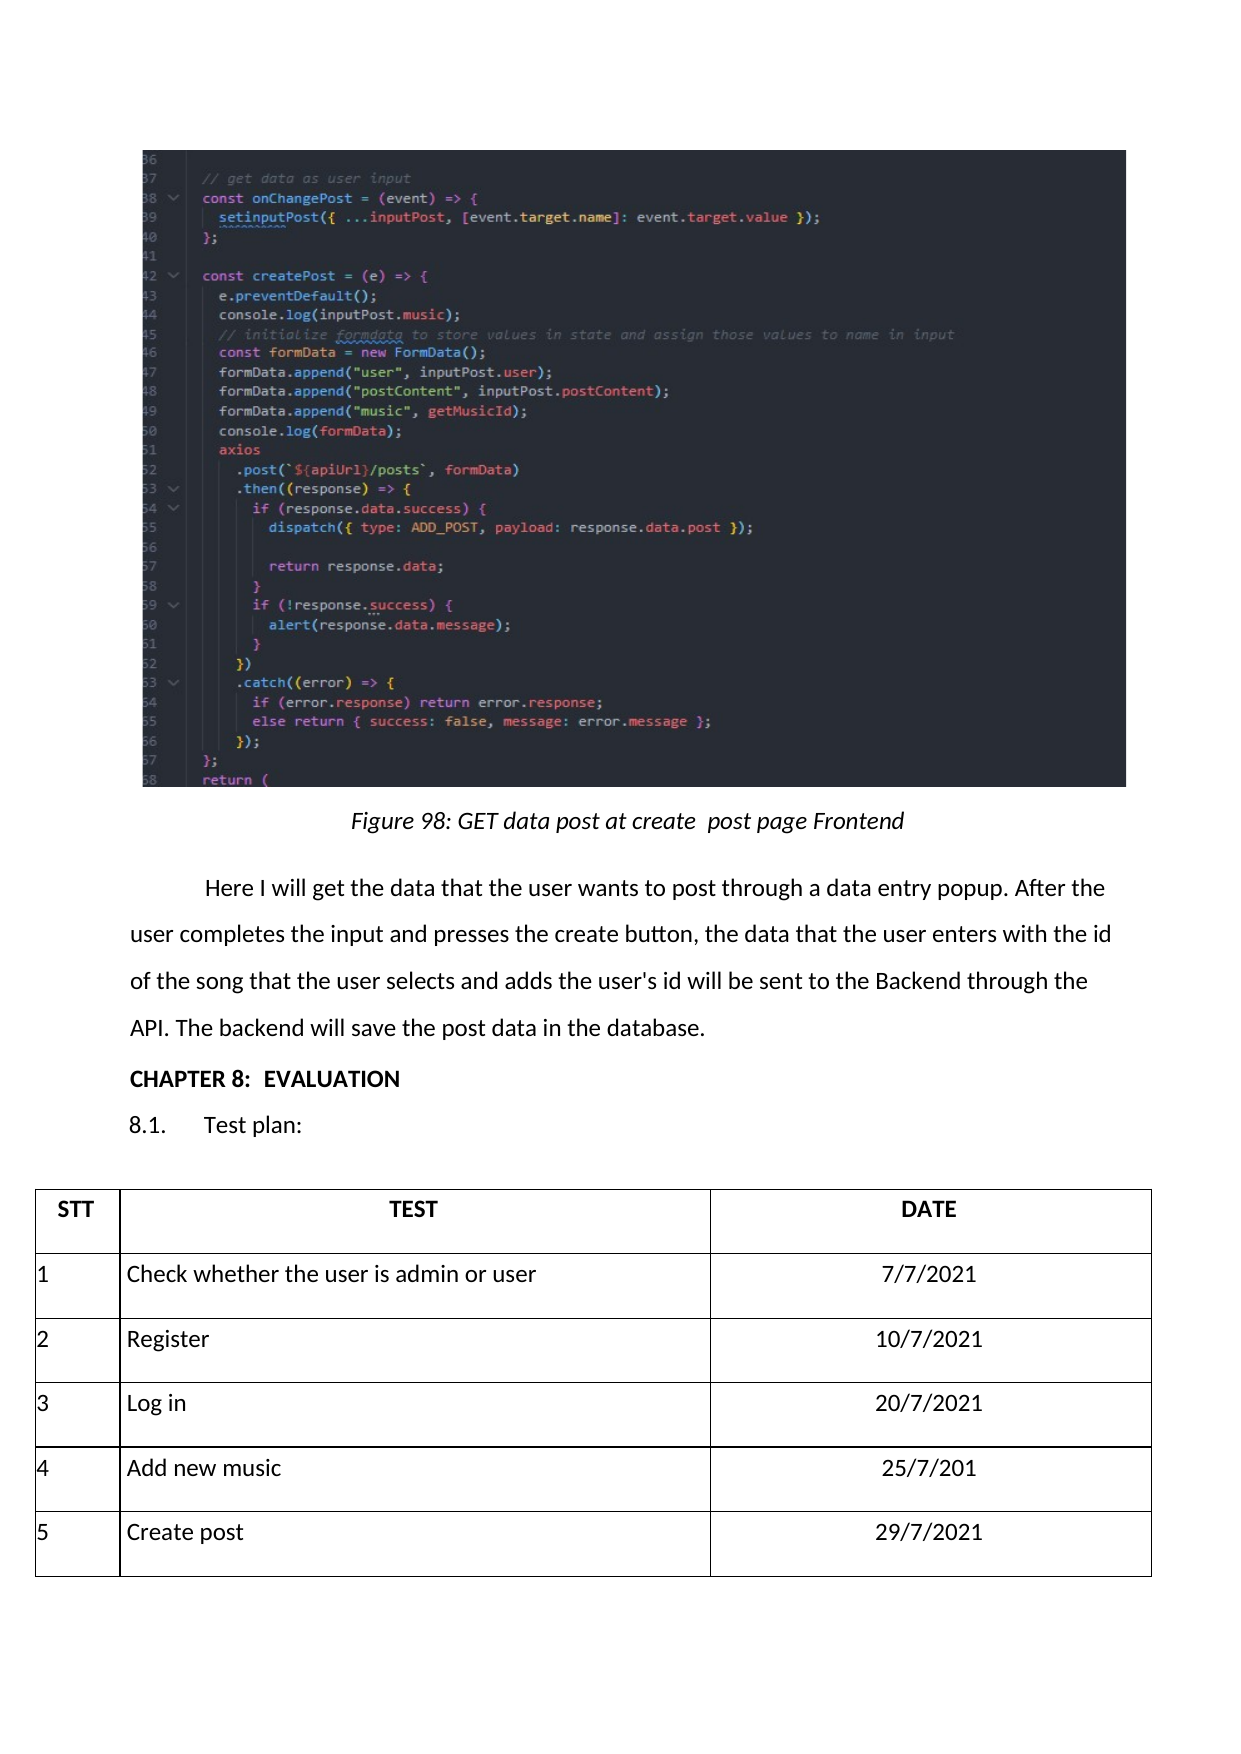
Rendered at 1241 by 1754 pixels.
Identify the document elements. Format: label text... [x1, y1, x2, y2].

table_cell 4 [36, 1448, 119, 1511]
table_cell 1 [36, 1254, 119, 1317]
table_cell 10/7/2021 [711, 1319, 1151, 1382]
text Figure 98: GET data post at create post page Frontend [61, 805, 1195, 835]
table_cell 3 [36, 1383, 119, 1446]
table_header TEST [121, 1190, 710, 1253]
table_header STT [36, 1190, 119, 1253]
table_cell Log in [121, 1383, 710, 1446]
table_cell Add new music [121, 1448, 710, 1511]
subtitle 8.1. Test plan: [56, 1109, 1195, 1139]
picture [142, 150, 1127, 787]
table_cell 5 [36, 1512, 119, 1576]
table_cell 25/7/201 [711, 1448, 1151, 1511]
table_cell Create post [121, 1512, 710, 1576]
table_cell 20/7/2021 [711, 1383, 1151, 1446]
table_cell 7/7/2021 [711, 1254, 1151, 1317]
table_cell Register [121, 1319, 710, 1382]
table_cell 2 [36, 1319, 119, 1382]
text Here I will get the data that the user wants to post through a data entry popup. After the user completes the input and presses the create button, the data that the user enters with the id of the song that the user selects and adds the user's id will be sent to the Backend through the API. The backend will save the post data in the database. [130, 872, 1125, 1042]
table_header DATE [711, 1190, 1151, 1253]
subtitle CHAPTER 8: EVALUATION [130, 1063, 1195, 1093]
table_cell 29/7/2021 [711, 1512, 1151, 1576]
table_cell Check whether the user is admin or user [121, 1254, 710, 1317]
